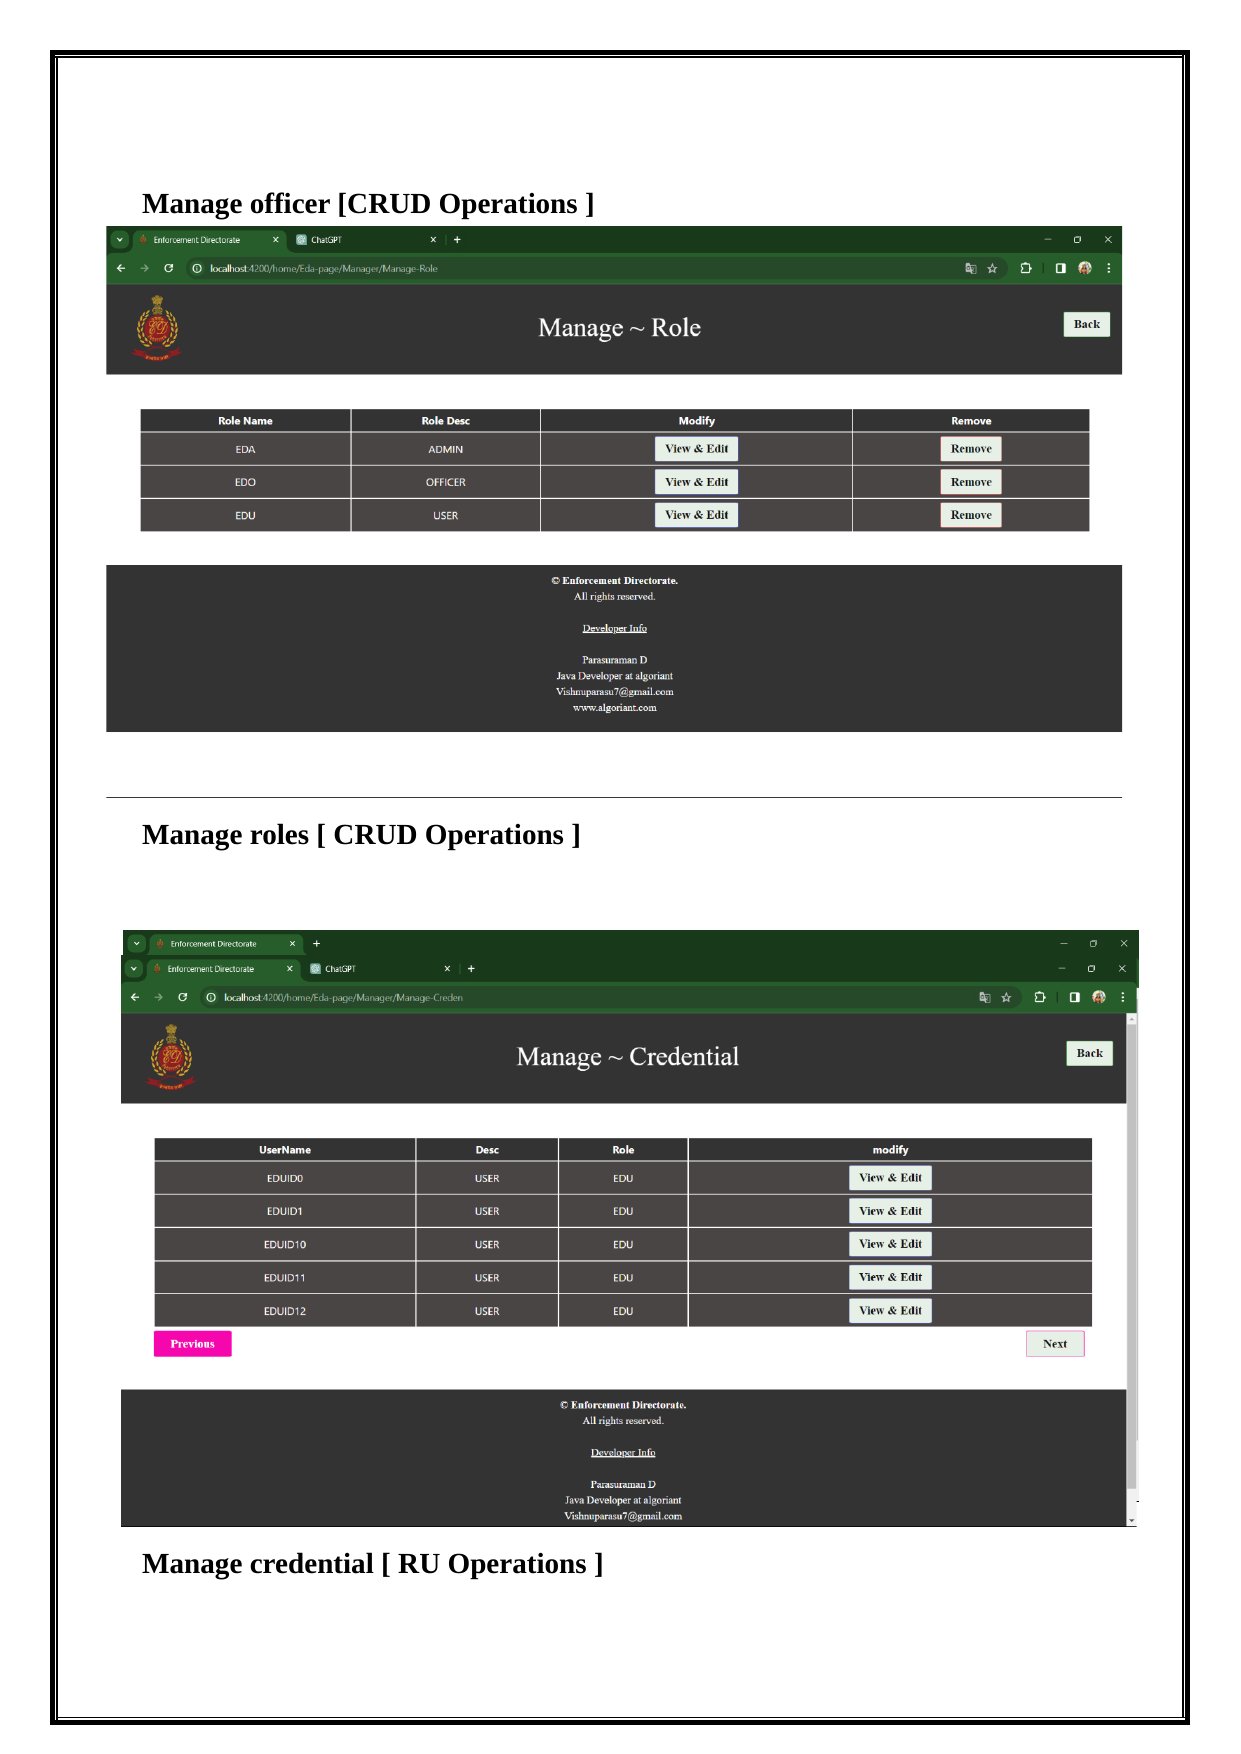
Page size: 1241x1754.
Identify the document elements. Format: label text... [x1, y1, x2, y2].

picture [121, 930, 1139, 1527]
text Manage roles [ CRUD Operations ] [142, 344, 1157, 851]
picture [106, 226, 1123, 798]
text Manage officer [CRUD Operations ] [142, 186, 1157, 219]
